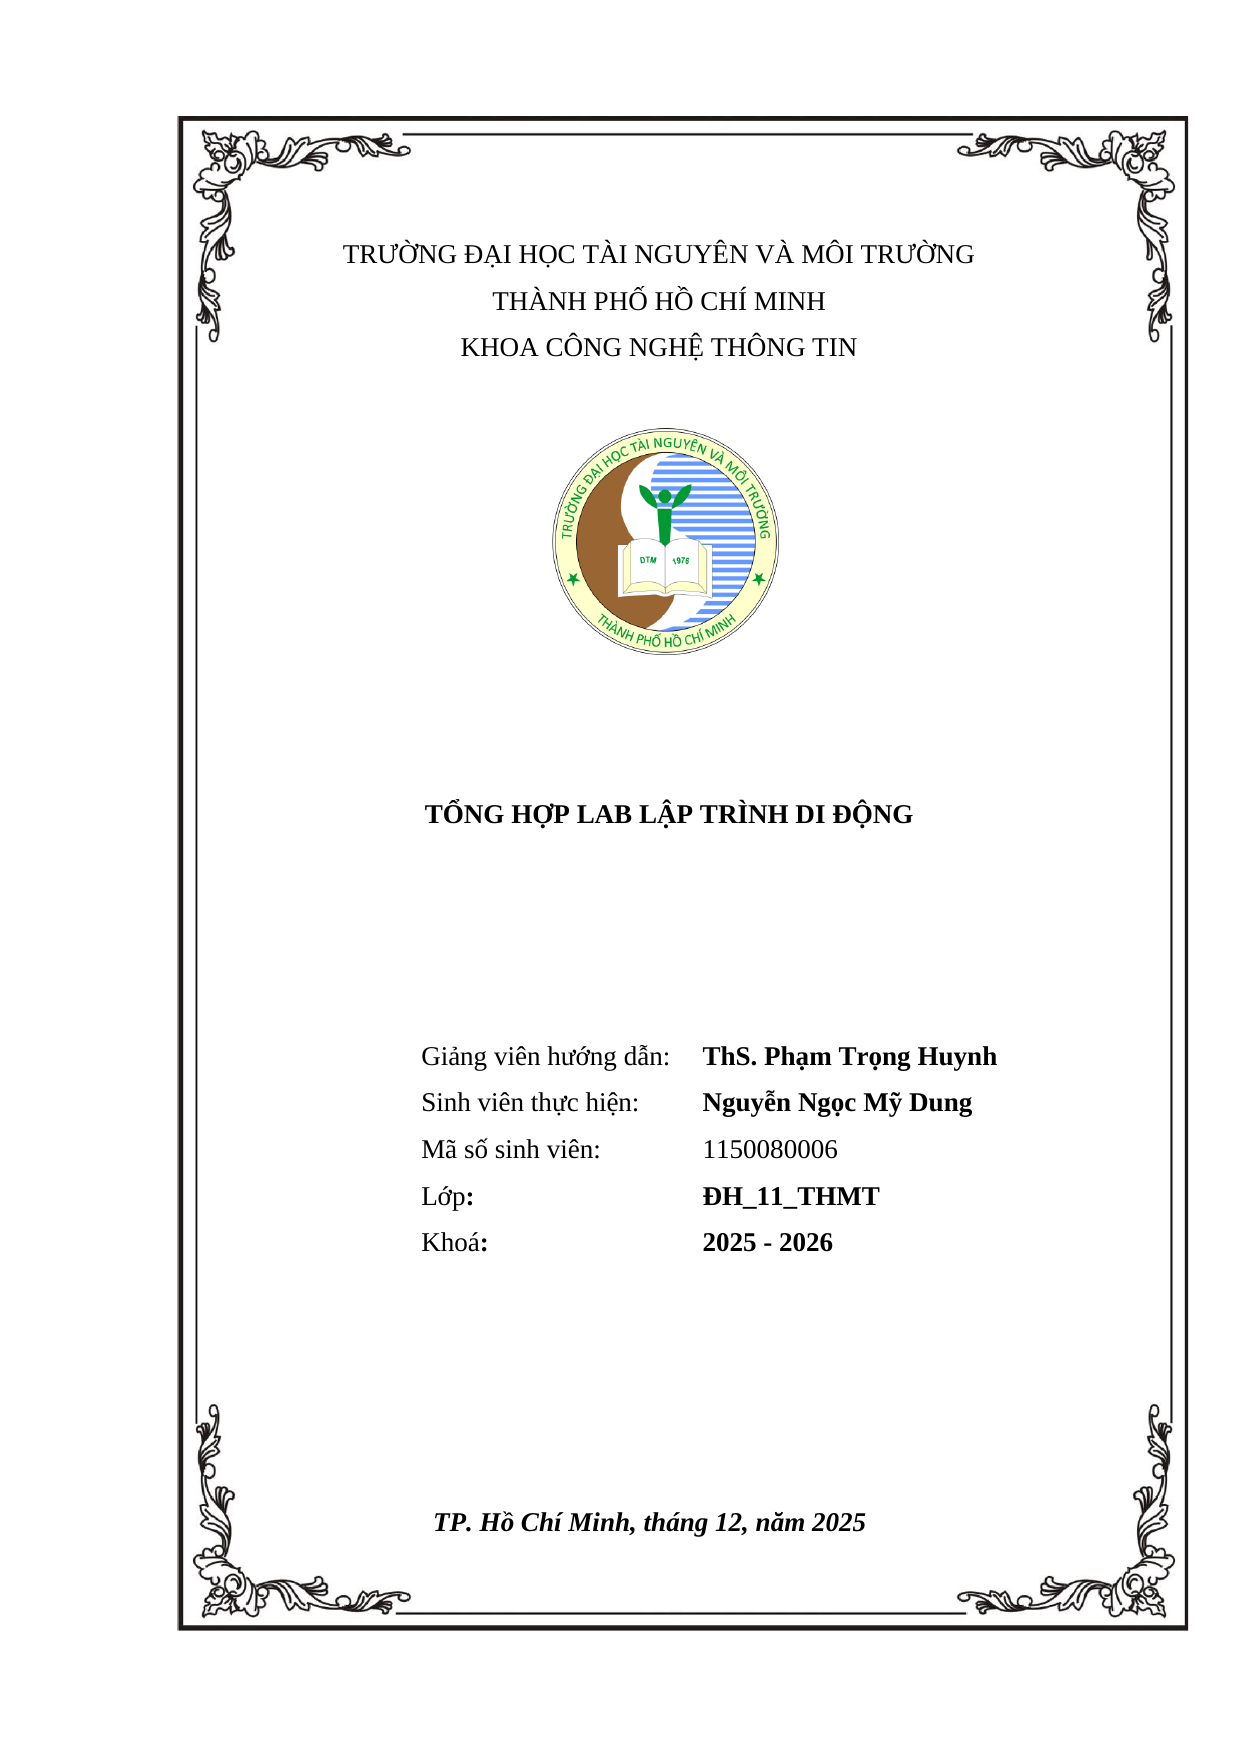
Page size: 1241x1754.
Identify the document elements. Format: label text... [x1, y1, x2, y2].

text THÀNH PHỐ HỒ CHÍ MINH [207, 285, 1111, 316]
text Lớp: ĐH_11_THMT [421, 1180, 1122, 1211]
text TP. Hồ Chí Minh, tháng 12, năm 2025 [177, 1506, 1122, 1537]
picture [177, 116, 1189, 1631]
text TỔNG HỢP LAB LẬP TRÌNH DI ĐỘNG [207, 798, 1111, 829]
text TRƯỜNG ĐẠI HỌC TÀI NGUYÊN VÀ MÔI TRƯỜNG [207, 238, 1111, 269]
text Mã số sinh viên: 1150080006 [421, 1133, 1122, 1164]
text KHOA CÔNG NGHỆ THÔNG TIN [207, 332, 1111, 363]
text Khoá: 2025 - 2026 [421, 1226, 1122, 1257]
text Sinh viên thực hiện: Nguyễn Ngọc Mỹ Dung [421, 1086, 1122, 1117]
text Giảng viên hướng dẫn: ThS. Phạm Trọng Huynh [421, 1040, 1122, 1071]
